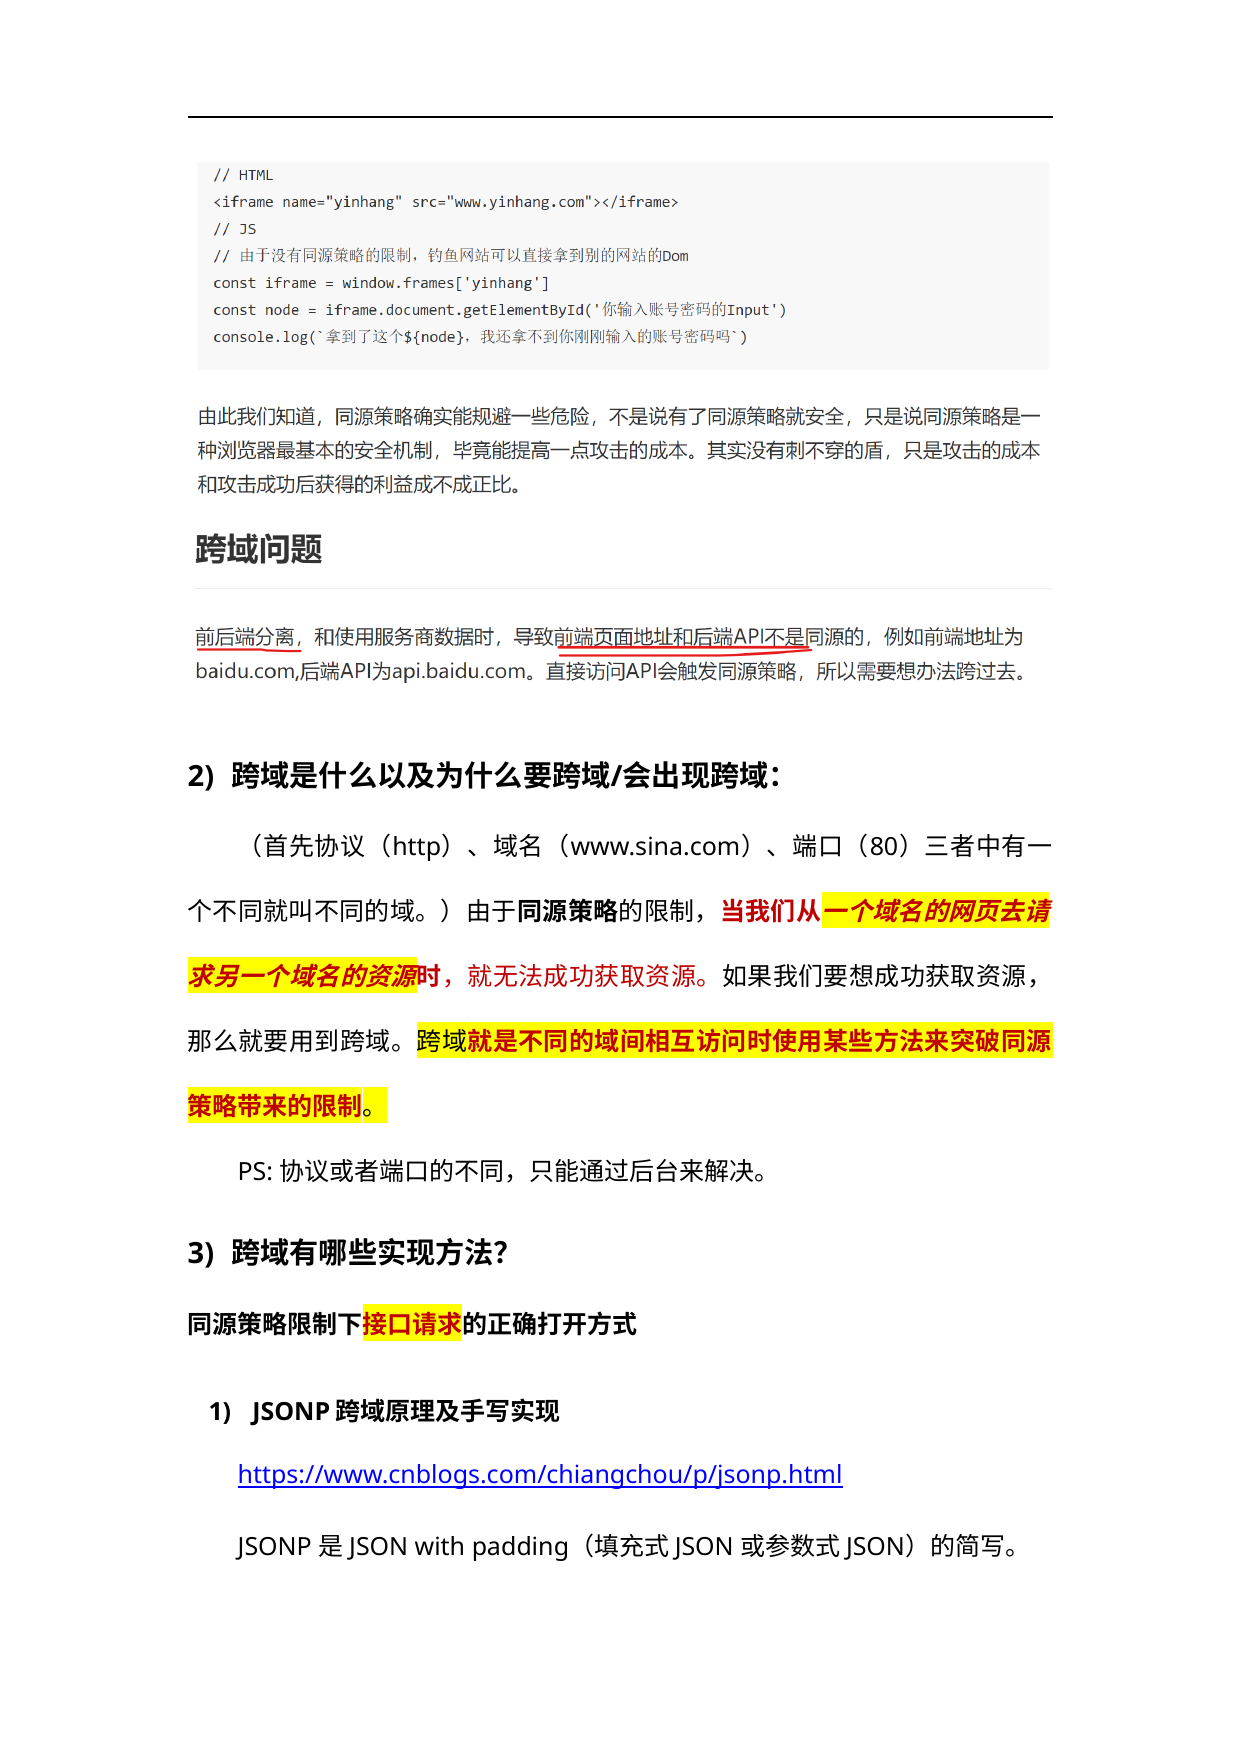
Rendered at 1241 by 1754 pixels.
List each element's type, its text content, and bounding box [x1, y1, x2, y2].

subtitle 跨域有哪些实现方法？ [187, 1218, 1053, 1283]
subtitle JSONP跨域原理及手写实现 [208, 1377, 1053, 1442]
text （首先协议（http）、域名（www.sina.com）、端口（80）三者中有一个不同就叫不同的域。）由于同源策略的限制，当我们从一个域名的网页去请求另一个域名的资源时，就无法成功获取资源。如果我们要想成功获取资源，那么就要用到跨域。跨域就是不同的域间相互访问时使用某些方法来突破同源策略带来的限制。 [187, 812, 1053, 1137]
text 同源策略限制下接口请求的正确打开方式 [187, 1290, 1053, 1355]
text PS: 协议或者端口的不同，只能通过后台来解决。 [187, 1137, 1053, 1202]
picture [187, 162, 1053, 496]
subtitle 跨域是什么以及为什么要跨域/会出现跨域： [187, 741, 1053, 806]
text JSONP 是 JSON with padding（填充式 JSON 或参数式 JSON）的简写。 [187, 1512, 1053, 1577]
picture [187, 524, 1053, 694]
text https://www.cnblogs.com/chiangchou/p/jsonp.html [187, 1442, 1053, 1507]
